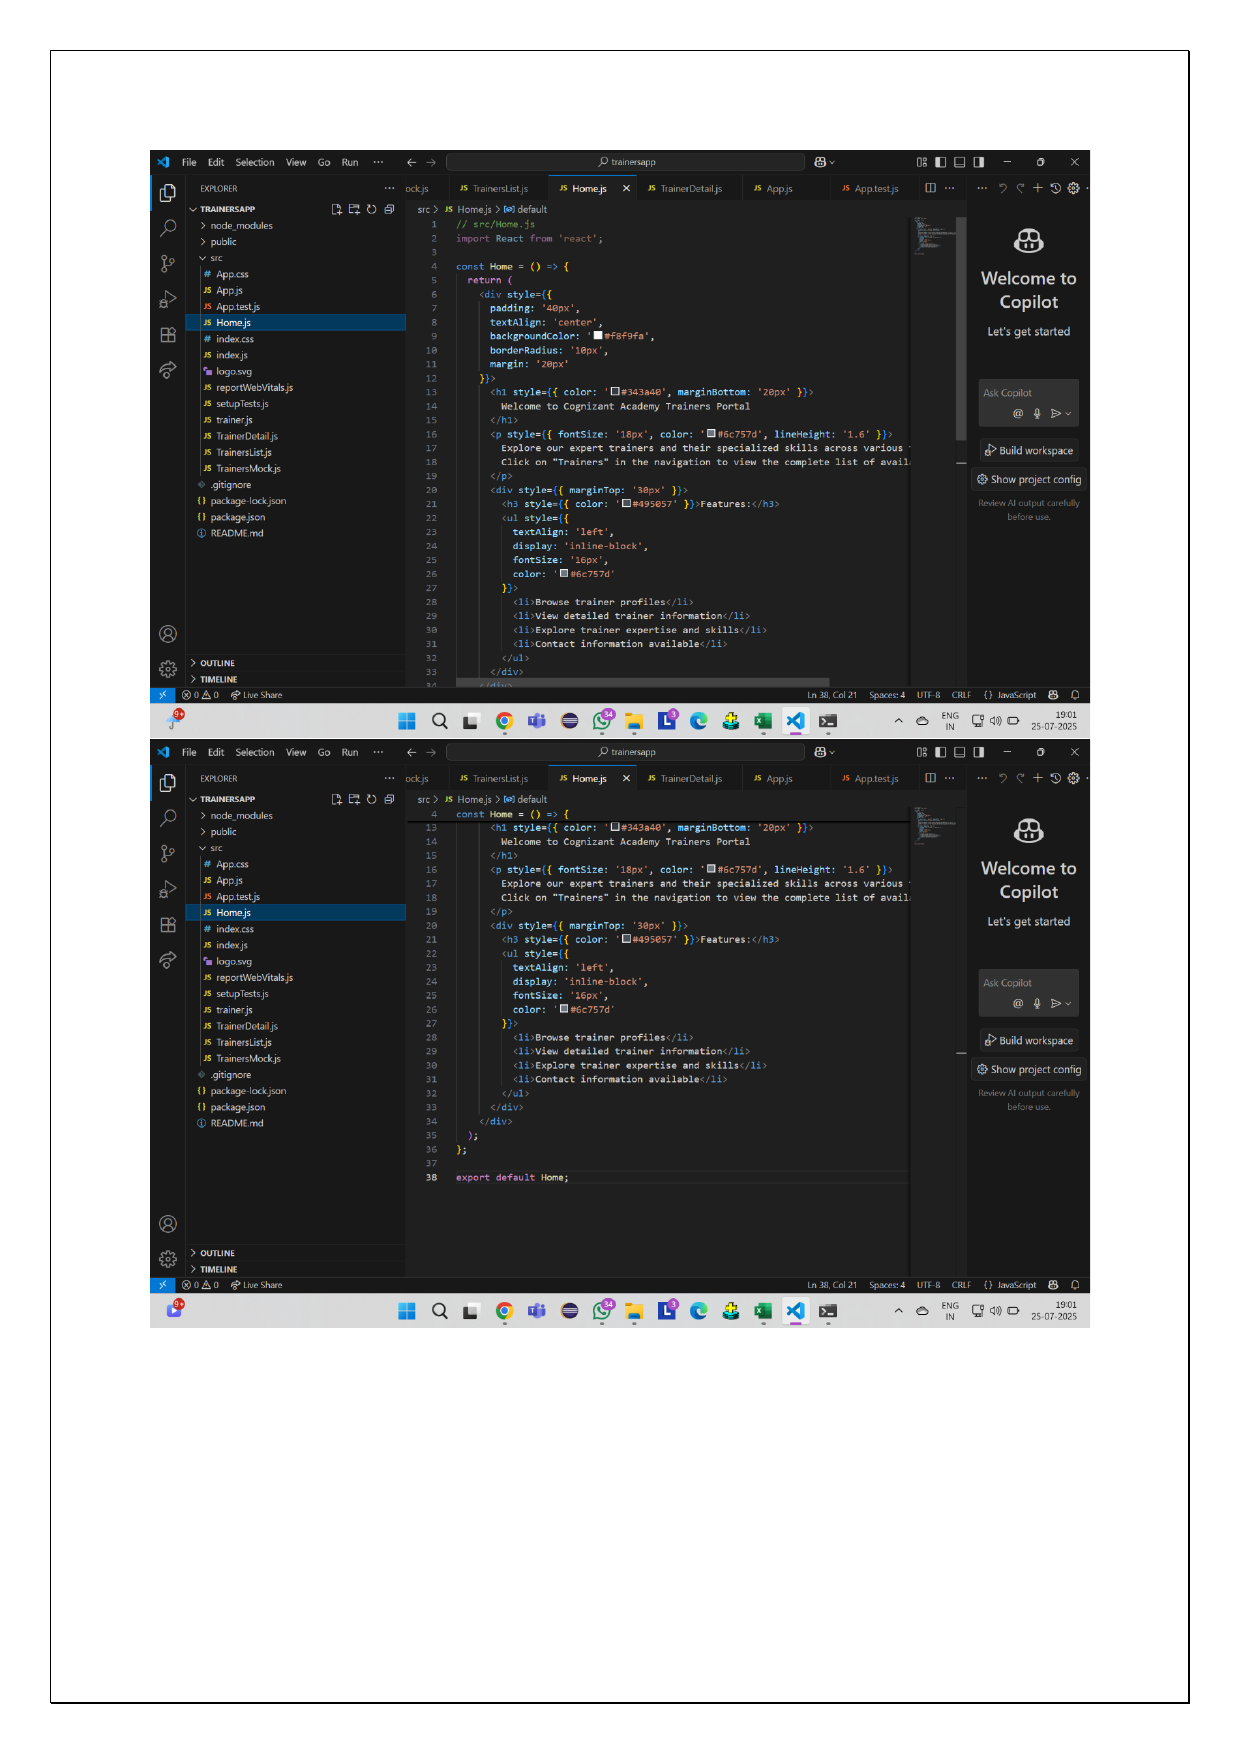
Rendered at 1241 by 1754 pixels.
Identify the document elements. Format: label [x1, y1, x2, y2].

picture [150, 739, 1091, 1328]
picture [150, 150, 1091, 738]
